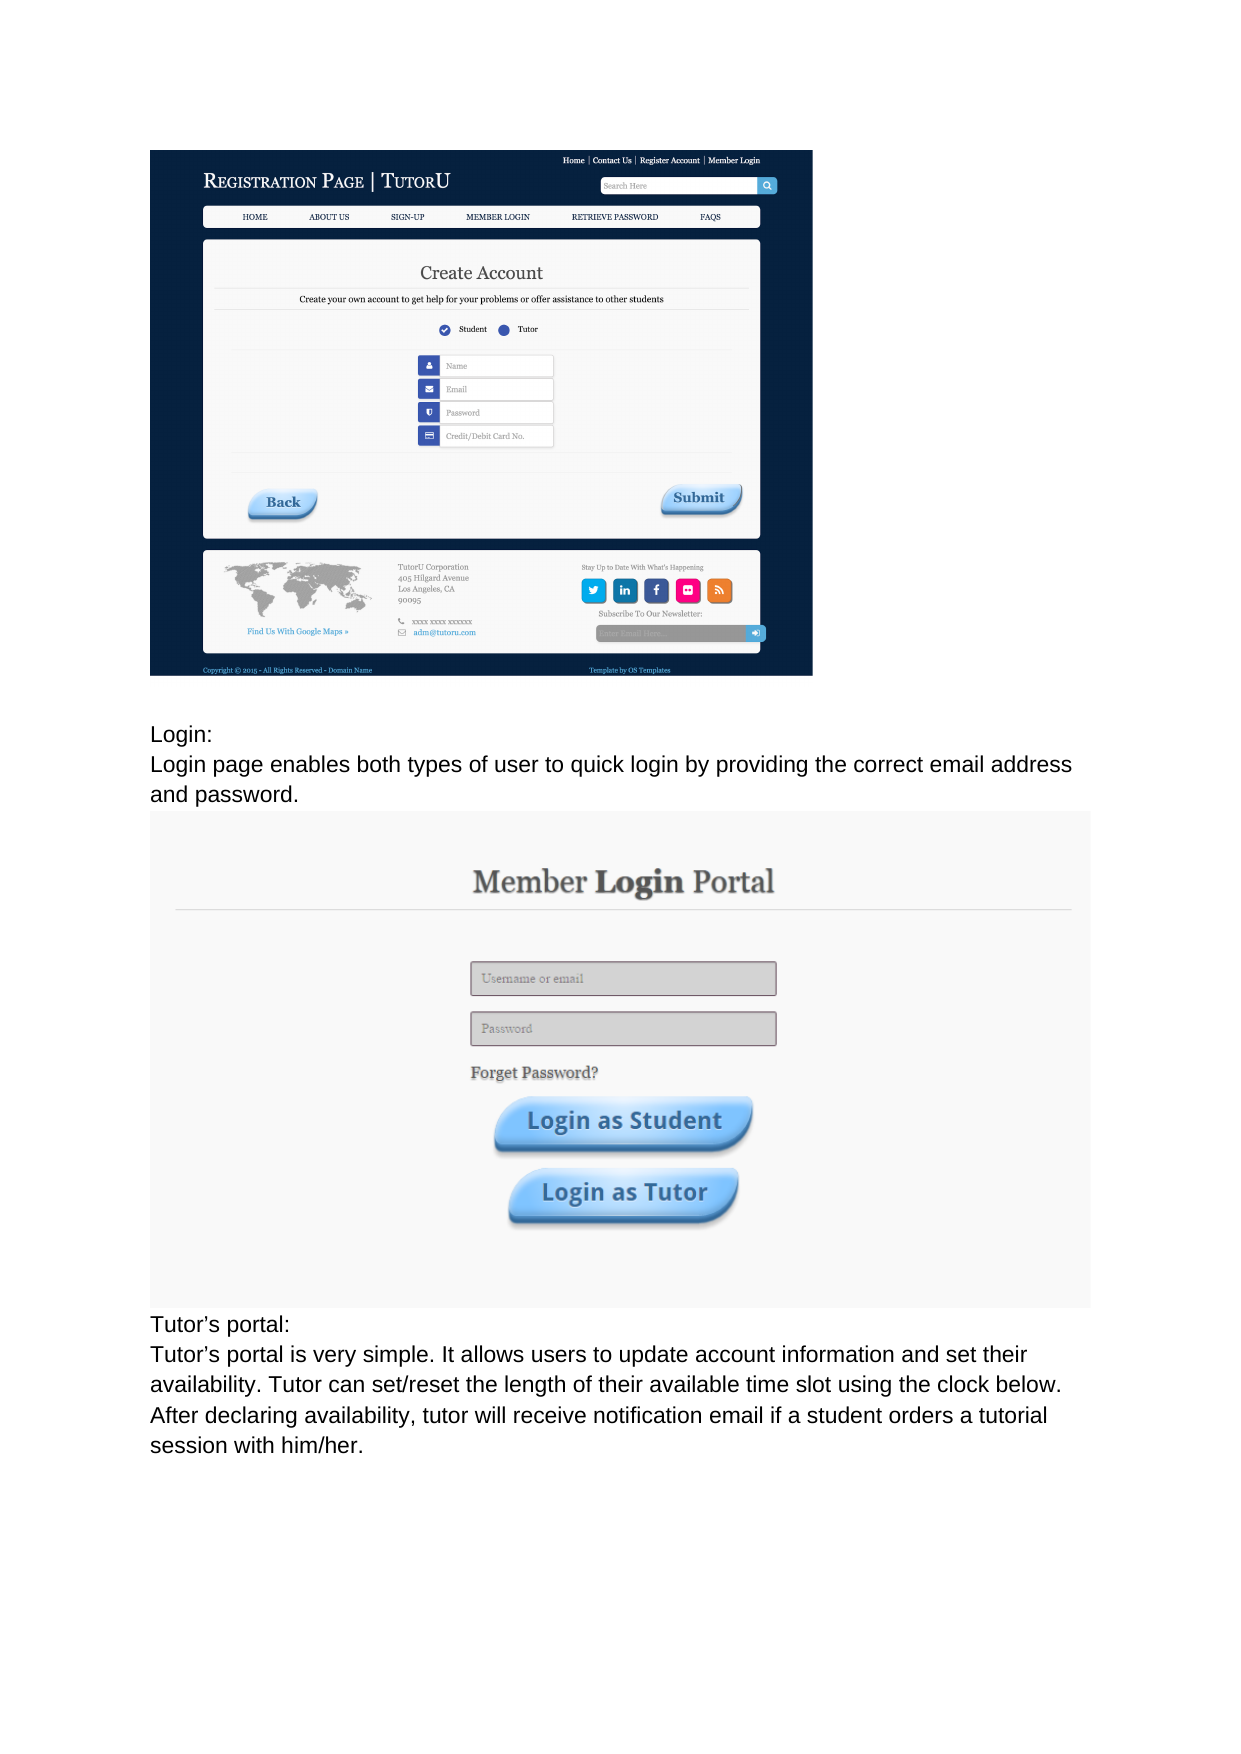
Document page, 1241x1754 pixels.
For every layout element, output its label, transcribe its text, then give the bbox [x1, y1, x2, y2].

picture [150, 811, 1091, 1308]
picture [150, 150, 813, 687]
text Login page enables both types of user to quick login by providing the correct email address and password. [150, 751, 1090, 807]
text Tutor’s portal: [150, 1311, 1090, 1337]
text Tutor’s portal is very simple. It allows users to update account information and set their availability. Tutor can set/reset the length of their available time slot using the clock below. After declaring availability, tutor will receive notification email if a student orders a tutorial session with him/her. [150, 1341, 1090, 1458]
text Login: [150, 721, 1090, 747]
